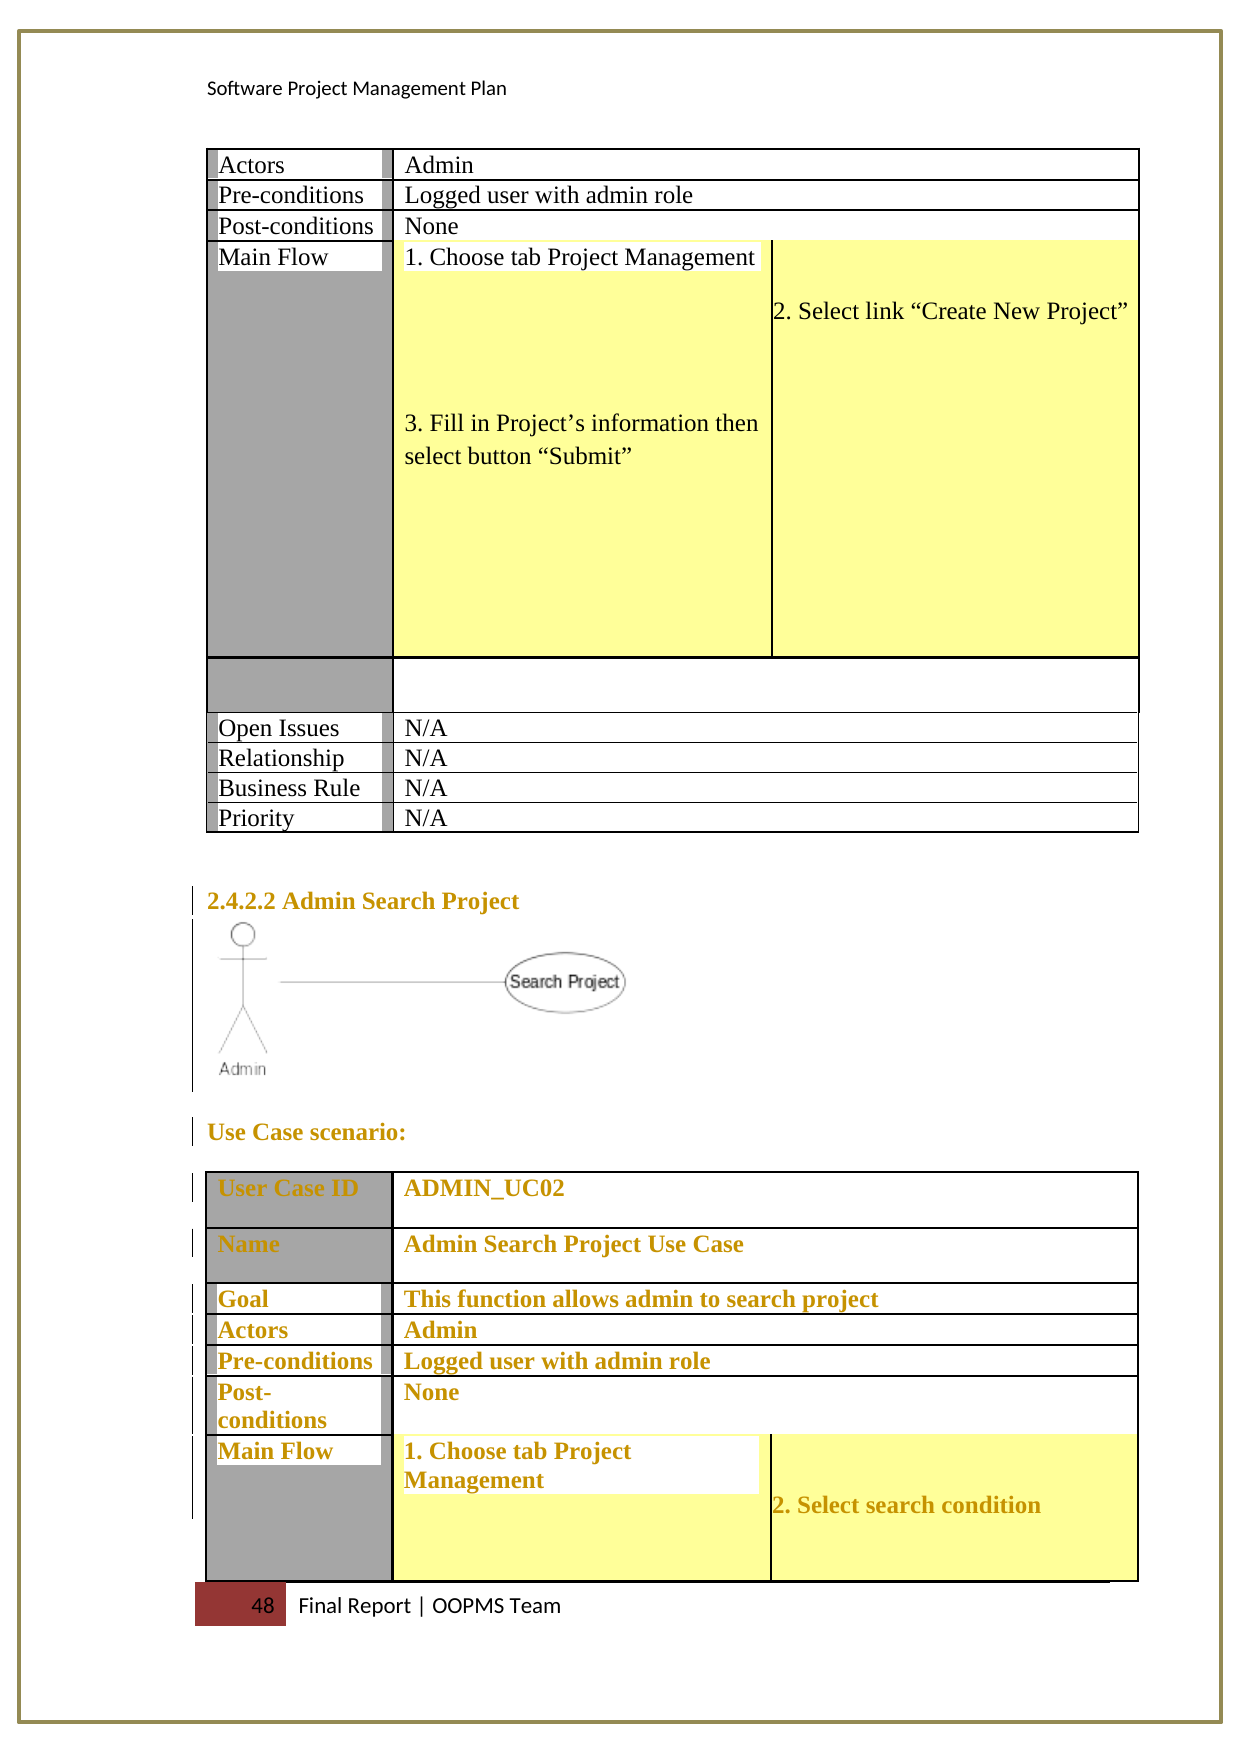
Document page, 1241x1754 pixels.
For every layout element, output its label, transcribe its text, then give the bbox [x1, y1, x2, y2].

table_cell [208, 659, 392, 712]
table_cell [394, 659, 1138, 712]
table_cell None [394, 1377, 1137, 1434]
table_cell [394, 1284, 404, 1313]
table_cell 2. Select link “Create New Project” [773, 240, 1138, 656]
table_cell Main Flow [207, 1436, 391, 1580]
table_cell Main Flow [208, 242, 392, 656]
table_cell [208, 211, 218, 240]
subtitle 2.4.2.2 Admin Search Project [207, 886, 1122, 915]
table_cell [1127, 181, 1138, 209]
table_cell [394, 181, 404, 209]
table_header User Case ID [207, 1173, 391, 1227]
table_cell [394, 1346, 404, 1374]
table_cell Admin Search Project Use Case [394, 1229, 1137, 1282]
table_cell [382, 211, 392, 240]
text Use Case scenario: [207, 1117, 1122, 1146]
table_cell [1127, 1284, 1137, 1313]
table_header ADMIN_UC02 [394, 1173, 1137, 1227]
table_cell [394, 1434, 770, 1580]
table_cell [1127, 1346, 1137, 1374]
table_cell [772, 1434, 1137, 1580]
table_cell 1. Choose tab Project Management 3. Fill in Project’s information then select button “Submit” [394, 240, 771, 656]
table_cell Name [207, 1229, 391, 1282]
